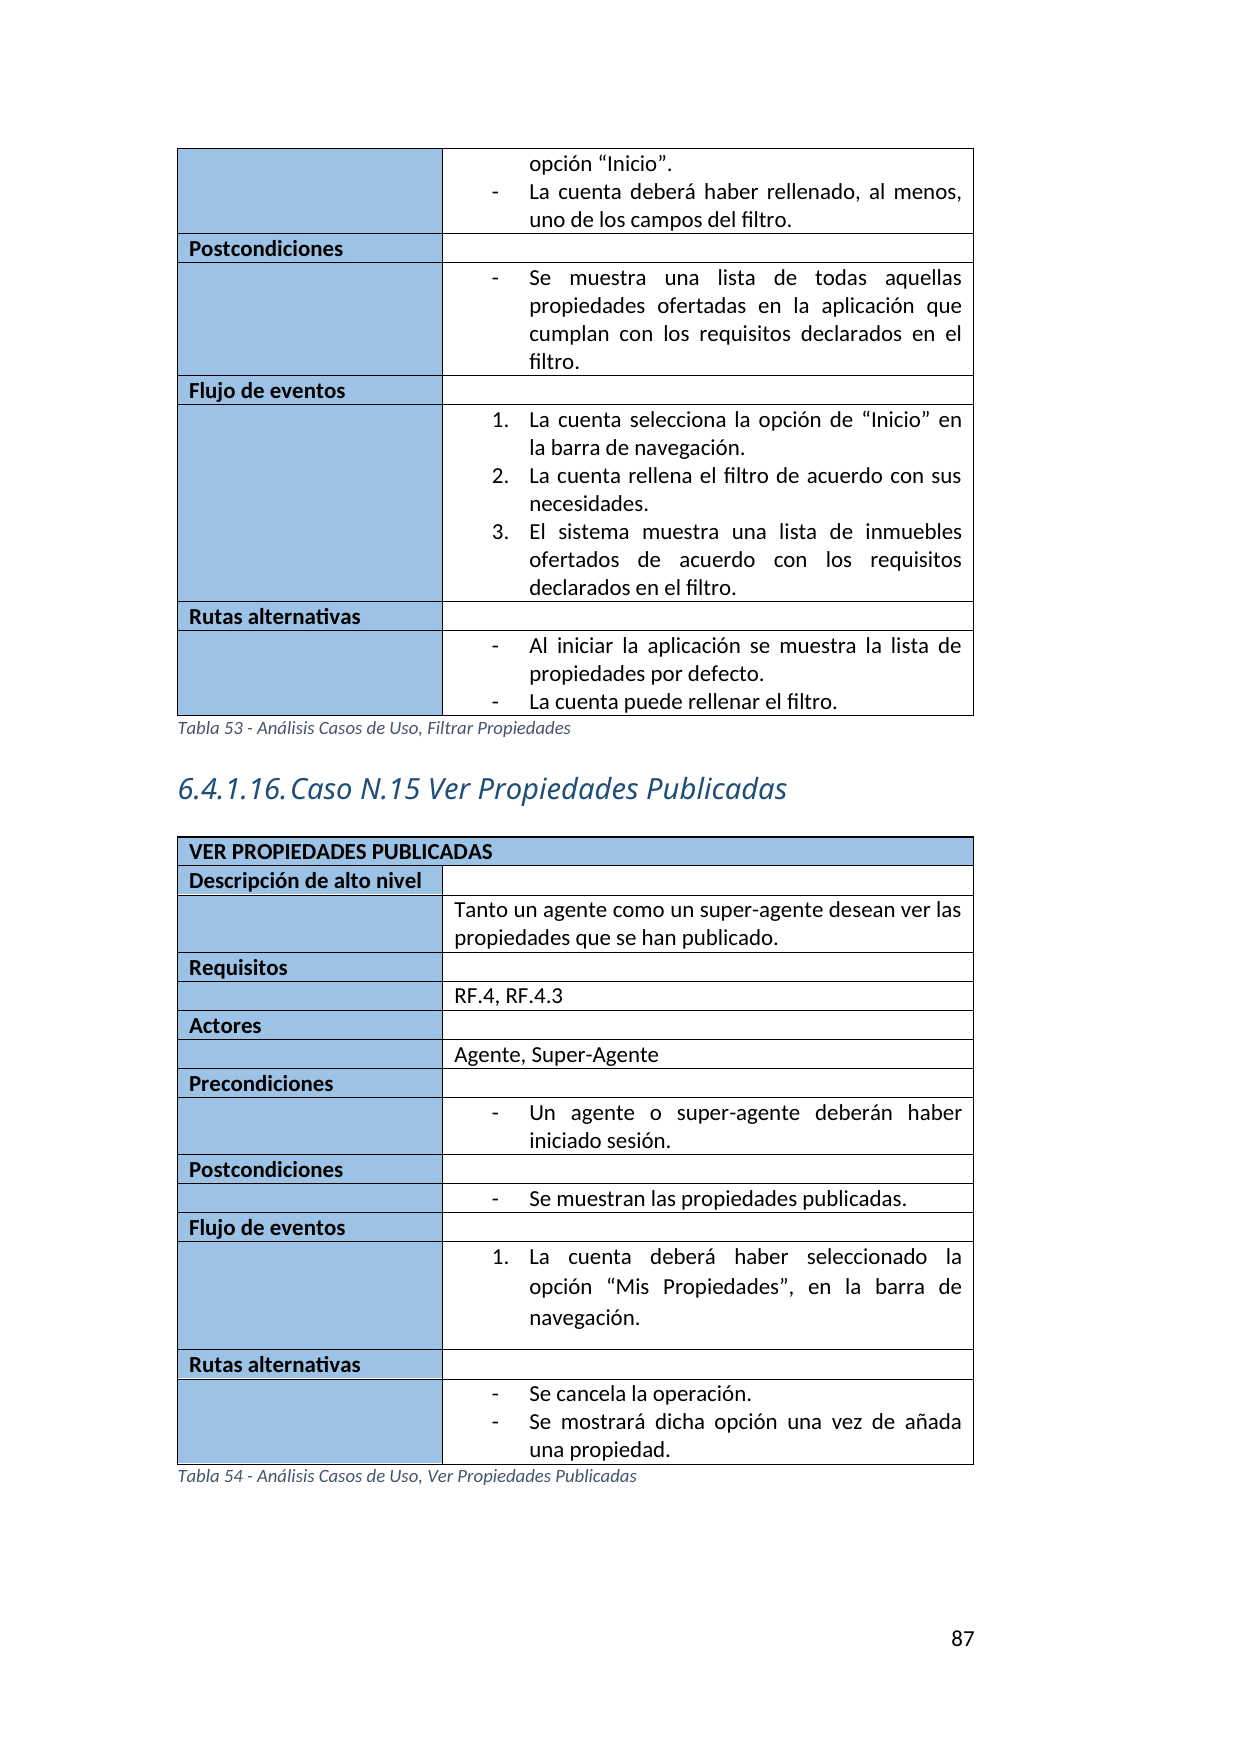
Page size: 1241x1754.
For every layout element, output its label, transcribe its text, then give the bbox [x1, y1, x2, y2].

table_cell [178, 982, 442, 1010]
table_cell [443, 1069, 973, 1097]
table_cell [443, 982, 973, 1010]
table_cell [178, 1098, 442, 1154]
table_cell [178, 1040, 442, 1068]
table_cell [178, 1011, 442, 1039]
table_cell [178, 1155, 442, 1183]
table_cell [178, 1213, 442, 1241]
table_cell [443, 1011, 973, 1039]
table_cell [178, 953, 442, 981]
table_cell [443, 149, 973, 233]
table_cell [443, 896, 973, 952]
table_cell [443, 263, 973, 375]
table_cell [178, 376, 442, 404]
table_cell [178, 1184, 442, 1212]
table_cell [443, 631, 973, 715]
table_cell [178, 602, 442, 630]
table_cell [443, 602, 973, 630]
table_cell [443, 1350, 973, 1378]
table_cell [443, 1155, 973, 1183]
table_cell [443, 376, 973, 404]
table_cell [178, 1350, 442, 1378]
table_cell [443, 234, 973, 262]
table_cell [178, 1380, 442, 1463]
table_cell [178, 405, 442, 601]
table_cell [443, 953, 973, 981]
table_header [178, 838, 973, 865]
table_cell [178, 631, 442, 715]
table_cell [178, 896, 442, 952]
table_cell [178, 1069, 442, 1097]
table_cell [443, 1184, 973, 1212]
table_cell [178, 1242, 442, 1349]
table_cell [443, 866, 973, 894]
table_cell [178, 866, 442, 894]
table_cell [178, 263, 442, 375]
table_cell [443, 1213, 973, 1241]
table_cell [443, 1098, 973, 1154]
subtitle Caso N.15 Ver Propiedades Publicadas [177, 768, 974, 808]
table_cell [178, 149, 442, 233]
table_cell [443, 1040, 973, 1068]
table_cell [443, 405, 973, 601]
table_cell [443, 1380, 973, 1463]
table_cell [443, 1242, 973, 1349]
text Tabla 53 - Análisis Casos de Uso, Filtrar Propiedades [177, 716, 974, 739]
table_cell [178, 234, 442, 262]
text Tabla 54 - Análisis Casos de Uso, Ver Propiedades Publicadas [177, 1465, 974, 1487]
